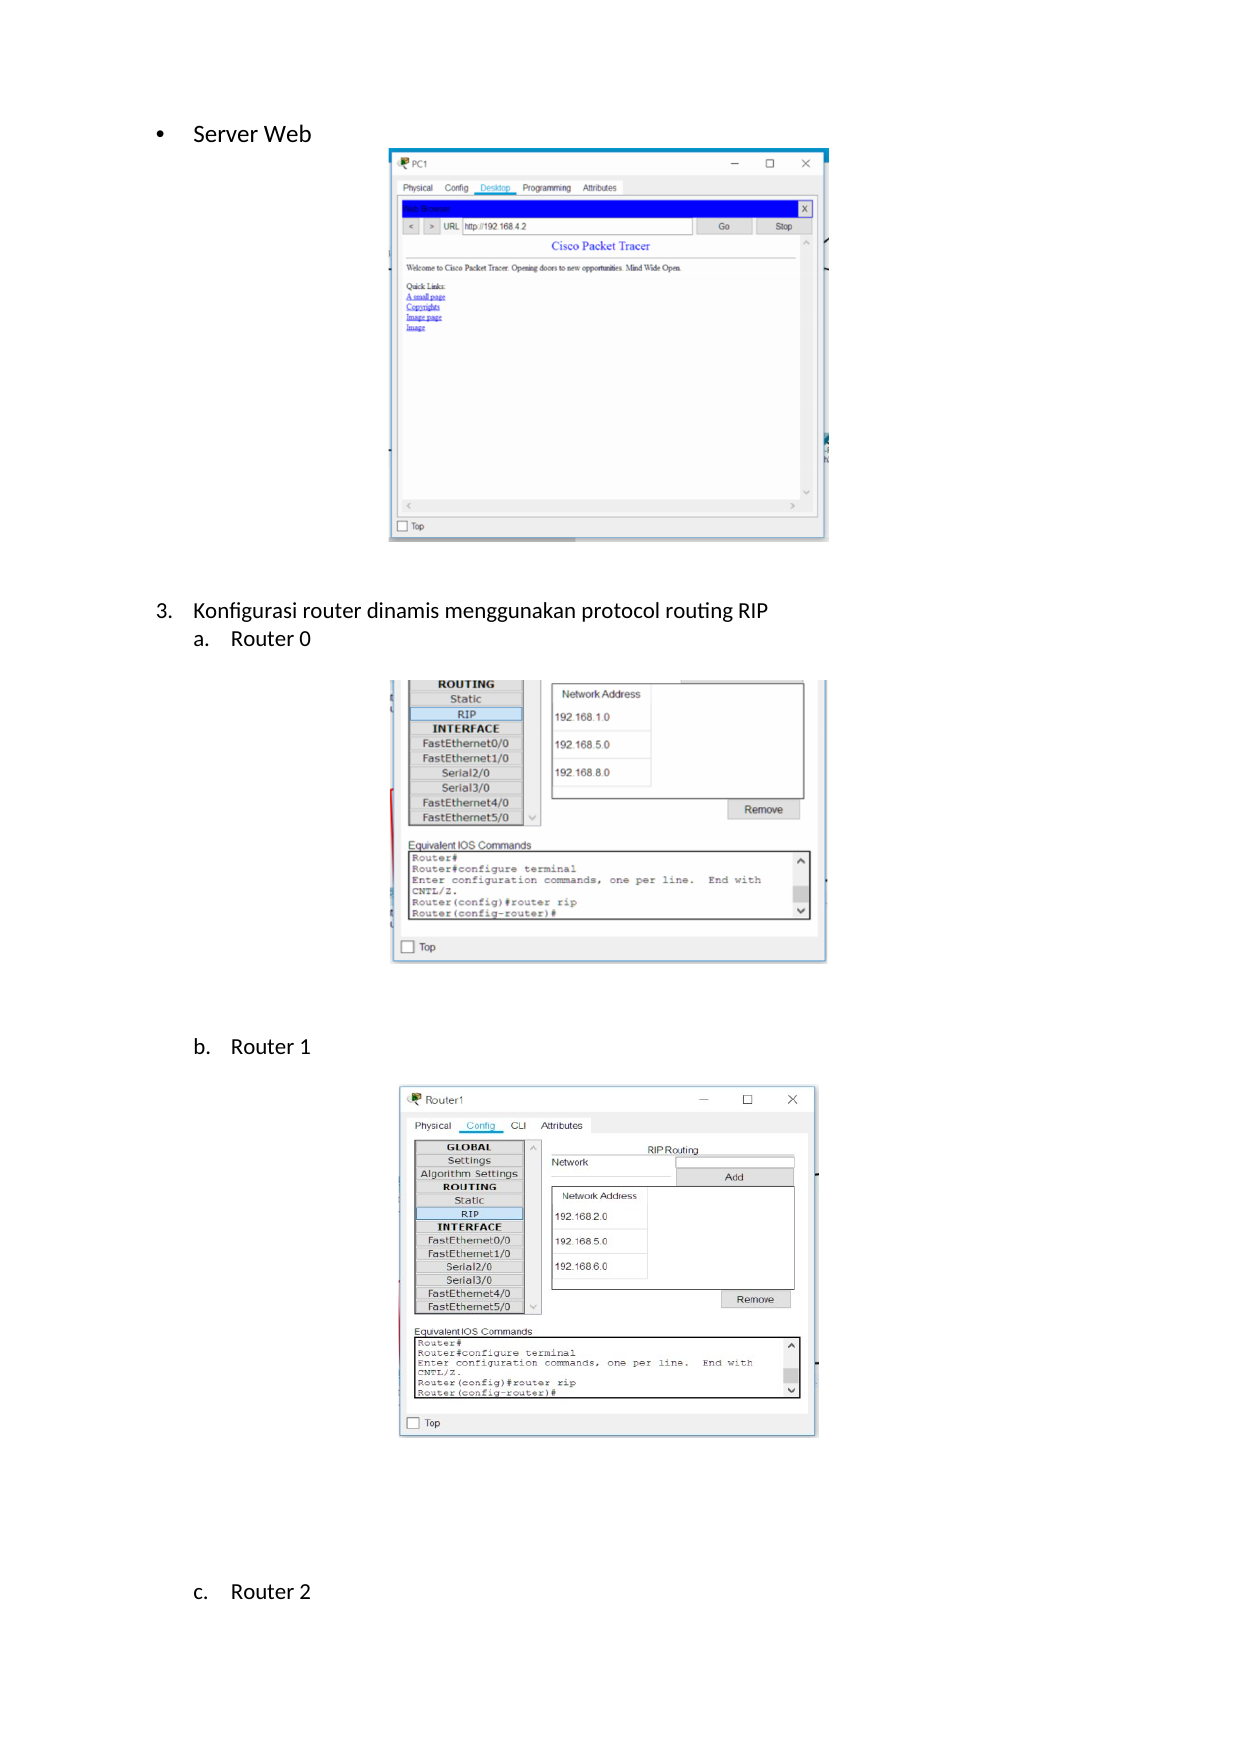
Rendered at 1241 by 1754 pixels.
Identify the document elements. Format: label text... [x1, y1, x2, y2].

list Router 2 [193, 1578, 1125, 1605]
picture [388, 152, 829, 542]
picture [398, 1084, 819, 1438]
list Router 0 [193, 624, 1125, 652]
picture [389, 680, 828, 964]
list Konfigurasi router dinamis menggunakan protocol routing RIP [156, 597, 1125, 624]
list Server Web [156, 118, 1125, 148]
list Router 1 [193, 1034, 1099, 1059]
